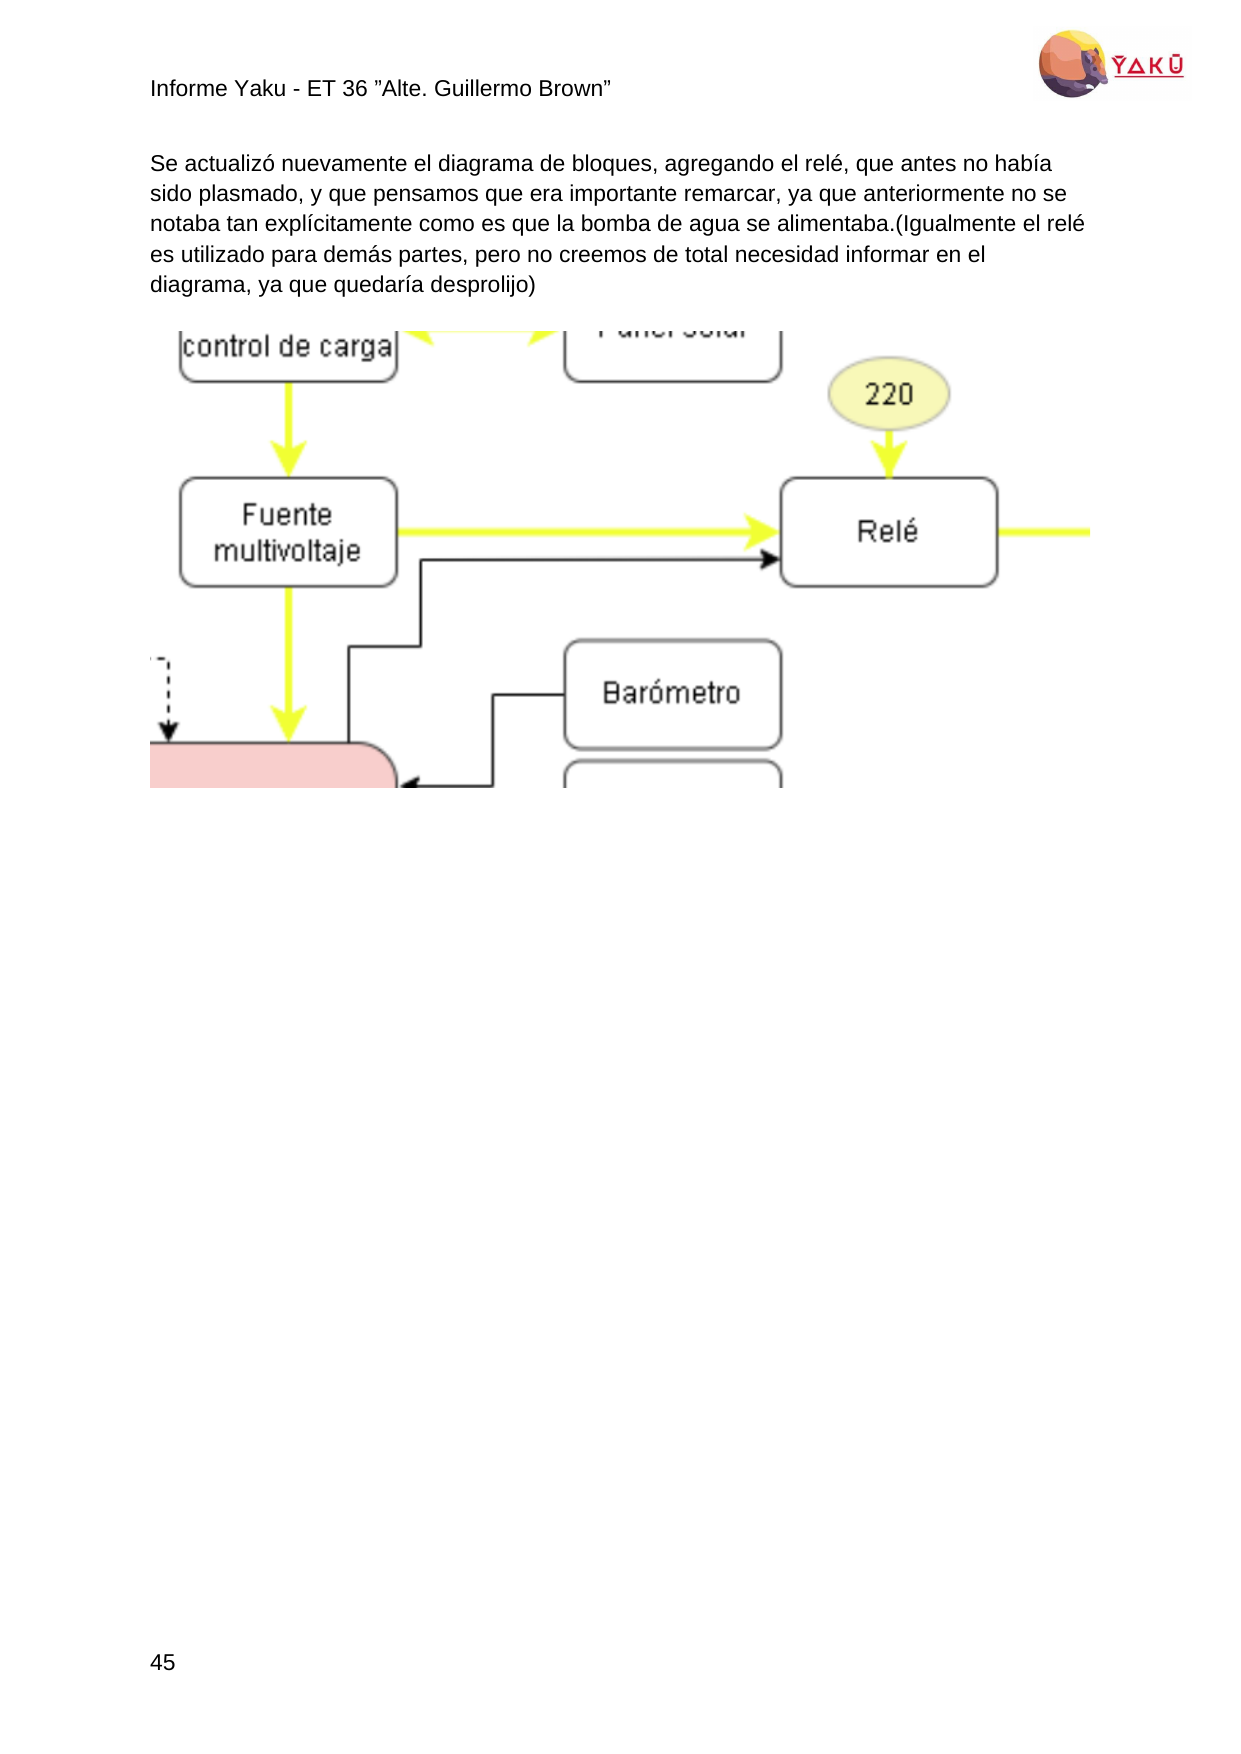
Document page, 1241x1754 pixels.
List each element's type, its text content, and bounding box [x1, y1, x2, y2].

text Se actualizó nuevamente el diagrama de bloques, agregando el relé, que antes no había sido plasmado, y que pensamos que era importante remarcar, ya que anteriormente no se notaba tan explícitamente como es que la bomba de agua se alimentaba.(Igualmente el relé es utilizado para demás partes, pero no creemos de total necesidad informar en el diagrama, ya que quedaría desprolijo) [150, 150, 1090, 297]
picture [1032, 26, 1192, 101]
picture [150, 331, 1091, 788]
